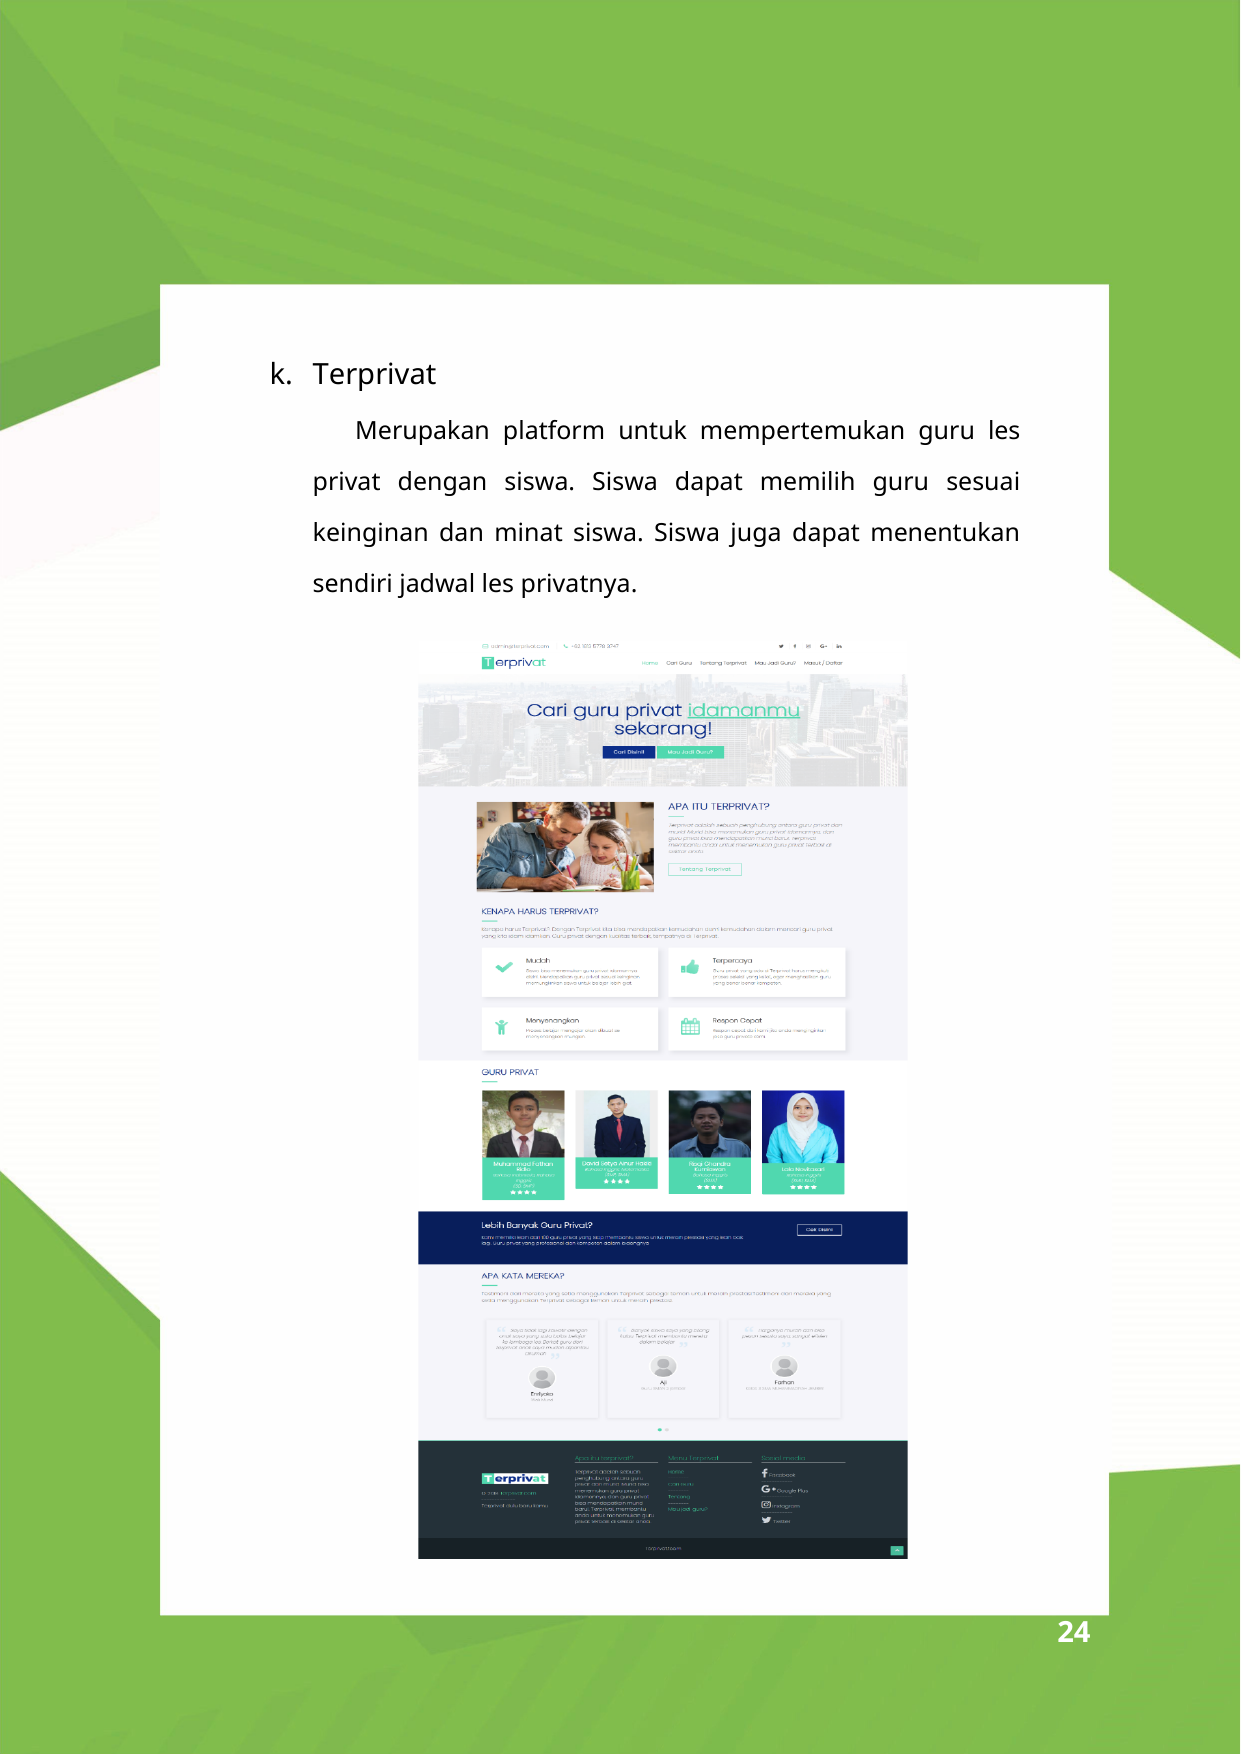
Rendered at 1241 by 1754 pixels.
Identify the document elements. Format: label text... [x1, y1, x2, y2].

list Merupakan platform untuk mempertemukan guru les privat dengan siswa. Siswa dapat memilih guru sesuai keinginan dan minat siswa. Siswa juga dapat menentukan sendiri jadwal les privatnya. [312, 413, 1021, 600]
list Terprivat [269, 353, 1090, 393]
picture [0, 0, 1241, 1754]
